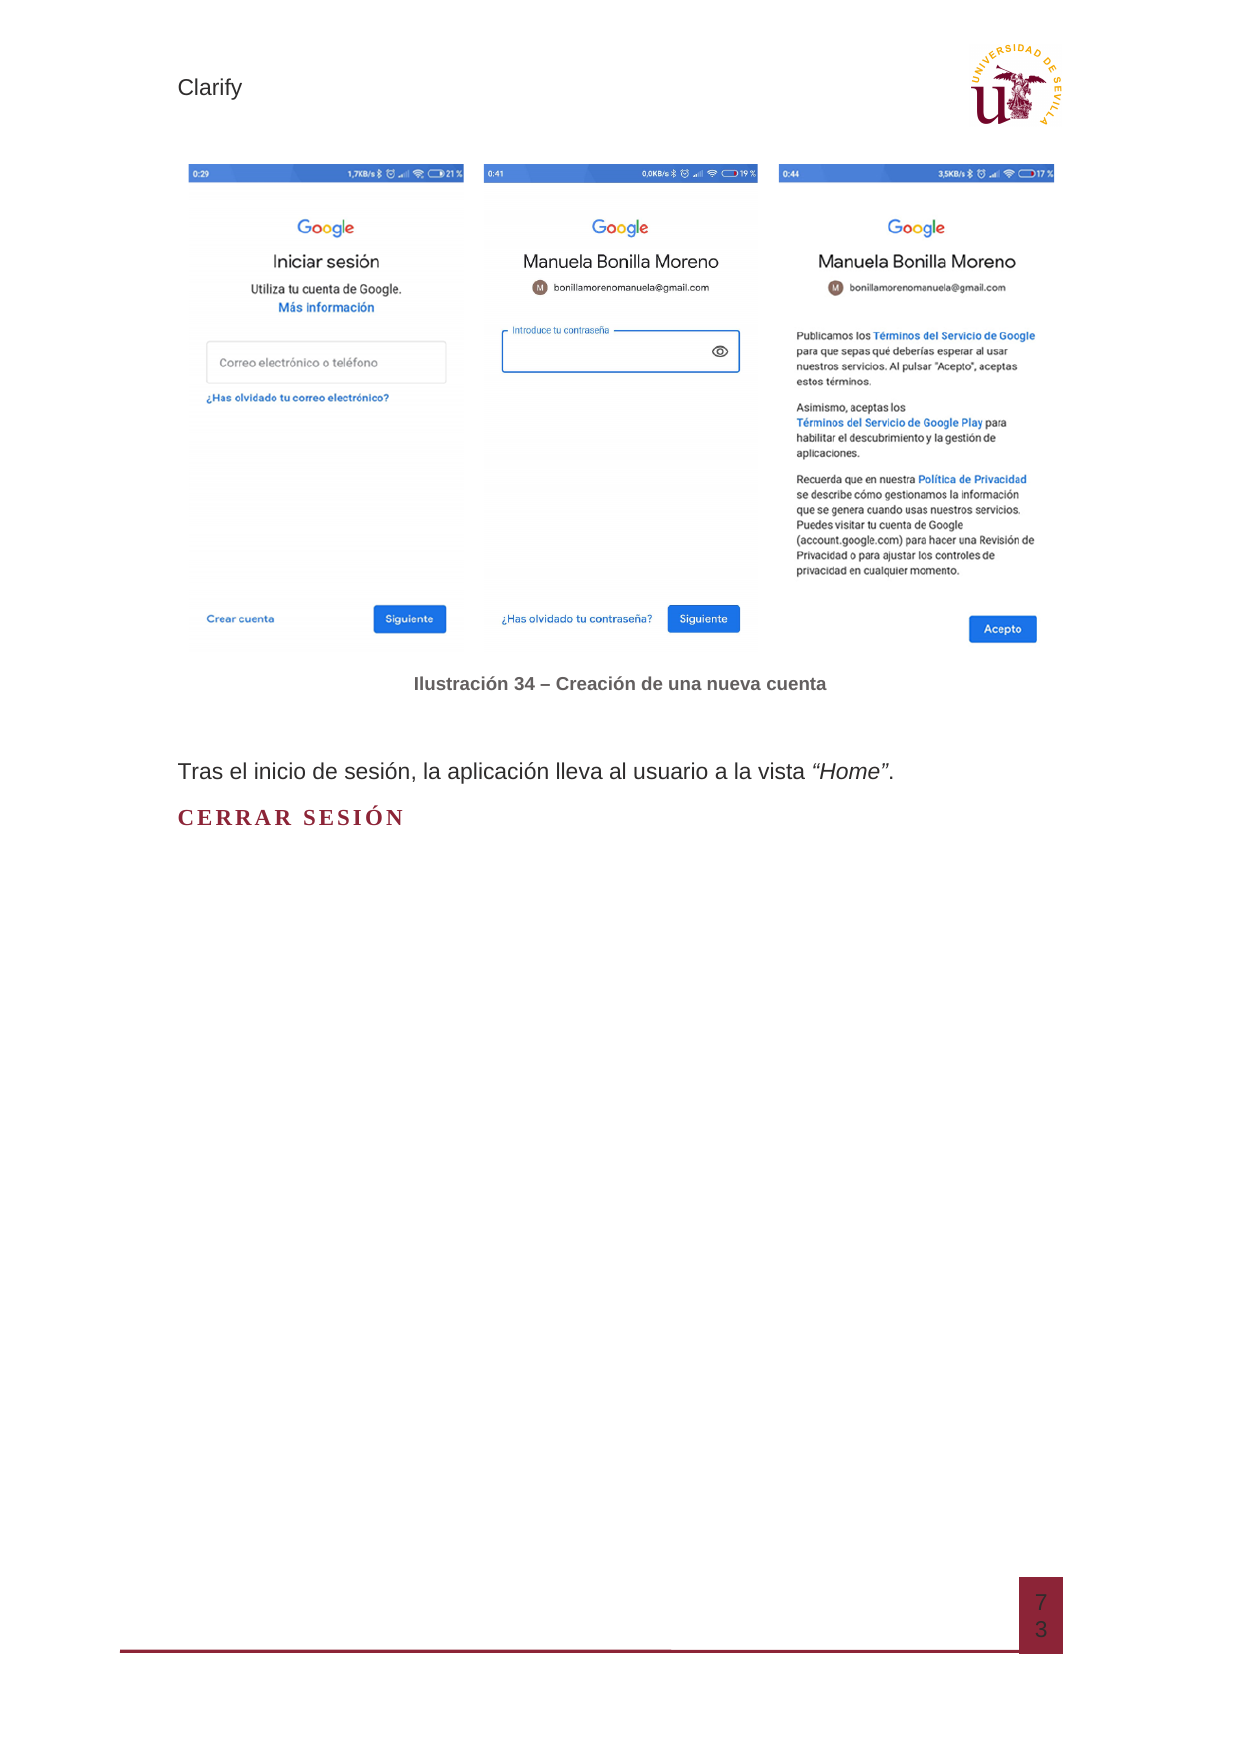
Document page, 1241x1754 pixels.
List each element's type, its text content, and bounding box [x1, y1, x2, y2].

picture [778, 164, 1055, 652]
text Tras el inicio de sesión, la aplicación lleva al usuario a la vista “Home”. [177, 758, 1063, 784]
picture [188, 164, 464, 652]
table_header [473, 148, 768, 656]
table_header [768, 148, 1063, 656]
picture [483, 164, 758, 652]
title cerrar sesión [177, 804, 1063, 831]
text Ilustración 34 – Creación de una nueva cuenta [177, 672, 1063, 694]
table_header [177, 148, 473, 656]
picture [969, 44, 1063, 127]
